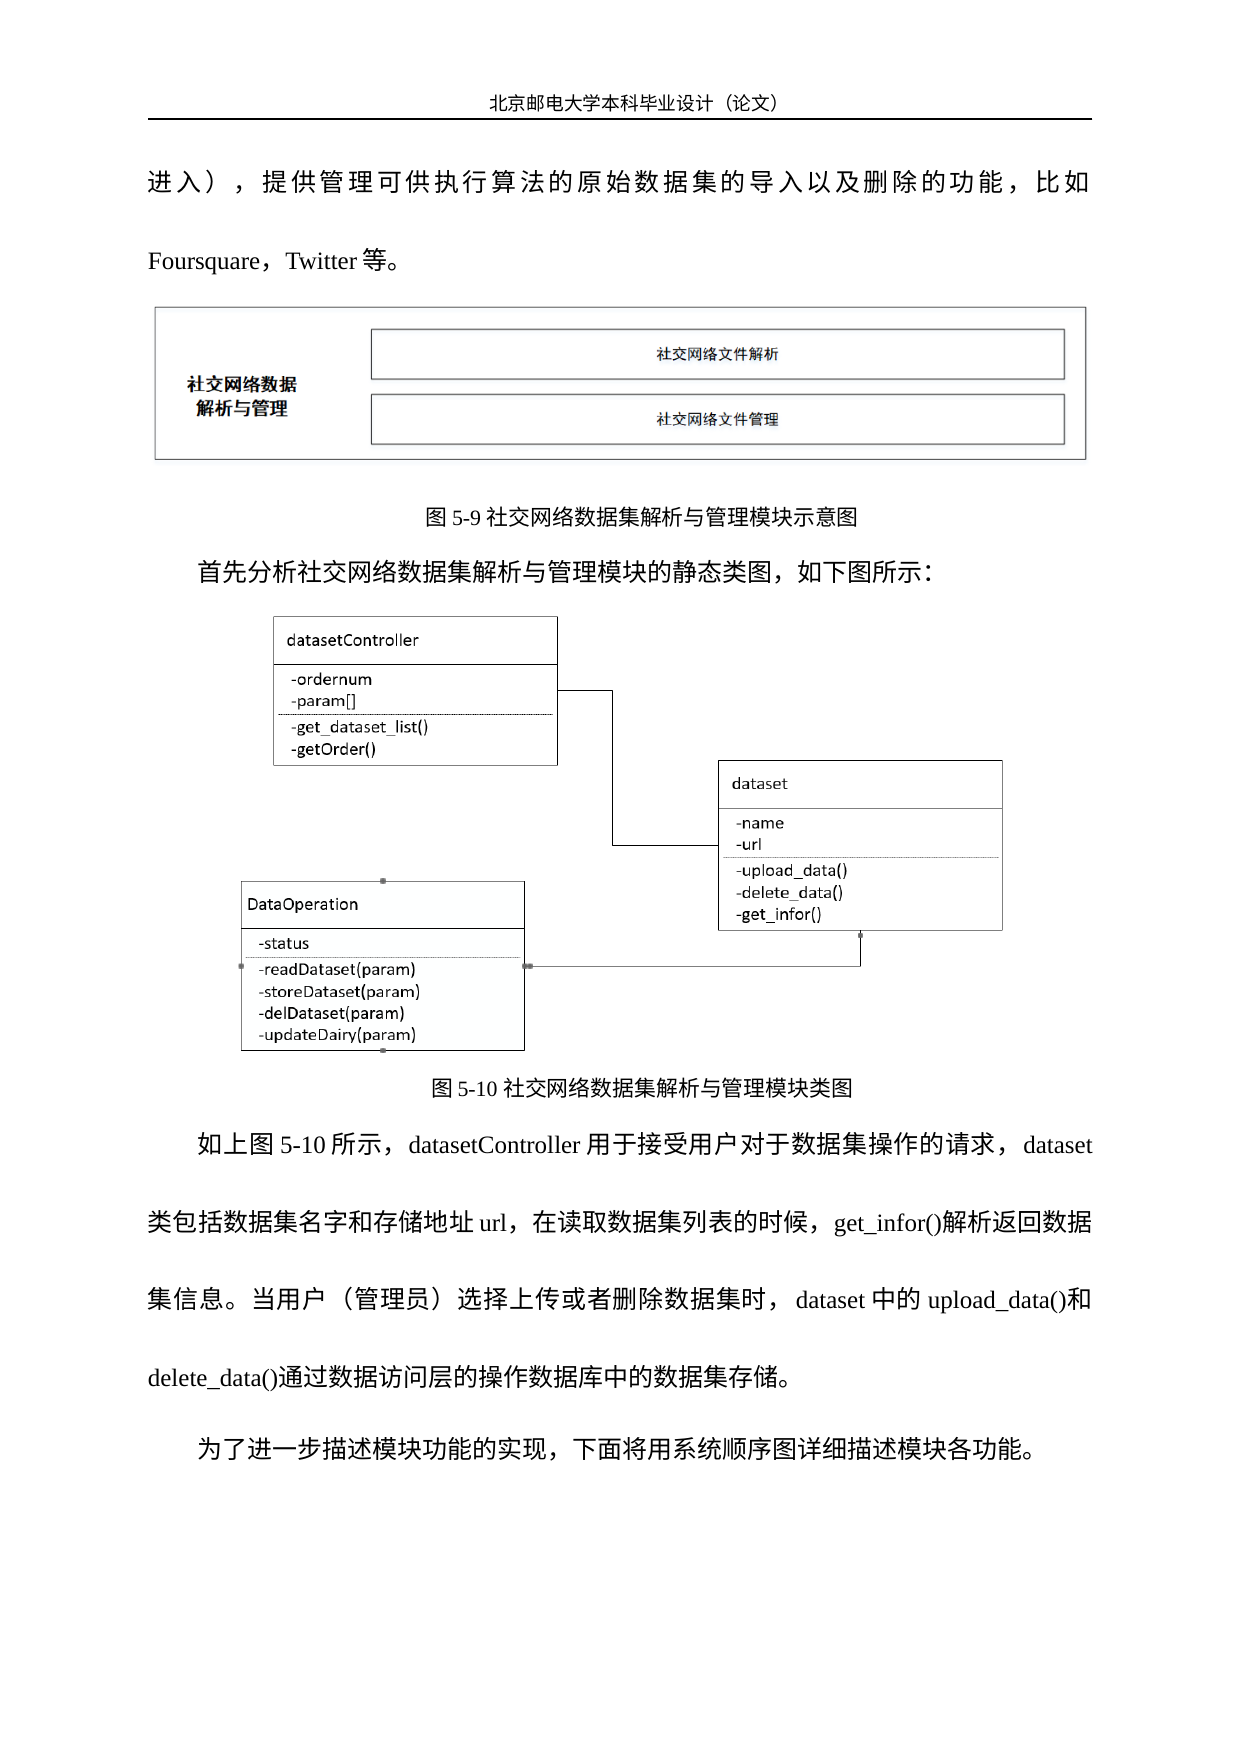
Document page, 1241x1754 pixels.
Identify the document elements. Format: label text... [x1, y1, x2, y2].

text 图5-10 社交网络数据集解析与管理模块类图 [148, 1071, 1092, 1103]
picture [147, 298, 1093, 467]
picture [232, 610, 1009, 1057]
text 为了进一步描述模块功能的实现，下面将用系统顺序图详细描述模块各功能。 [148, 1416, 1092, 1481]
text 首先分析社交网络数据集解析与管理模块的静态类图，如下图所示： [148, 538, 1092, 603]
text 图5-9 社交网络数据集解析与管理模块示意图 [148, 499, 1092, 532]
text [148, 148, 1092, 291]
text 如上图5-10所示，datasetController用于接受用户对于数据集操作的请求，dataset类包括数据集名字和存储地址url，在读取数据集列表的时候，get_infor()解析返回数据集信息。当用户（管理员）选择上传或者删除数据集时，dataset中的upload_data()和delete_data()通过数据访问层的操作数据库中的数据集存储。 [148, 1110, 1092, 1408]
